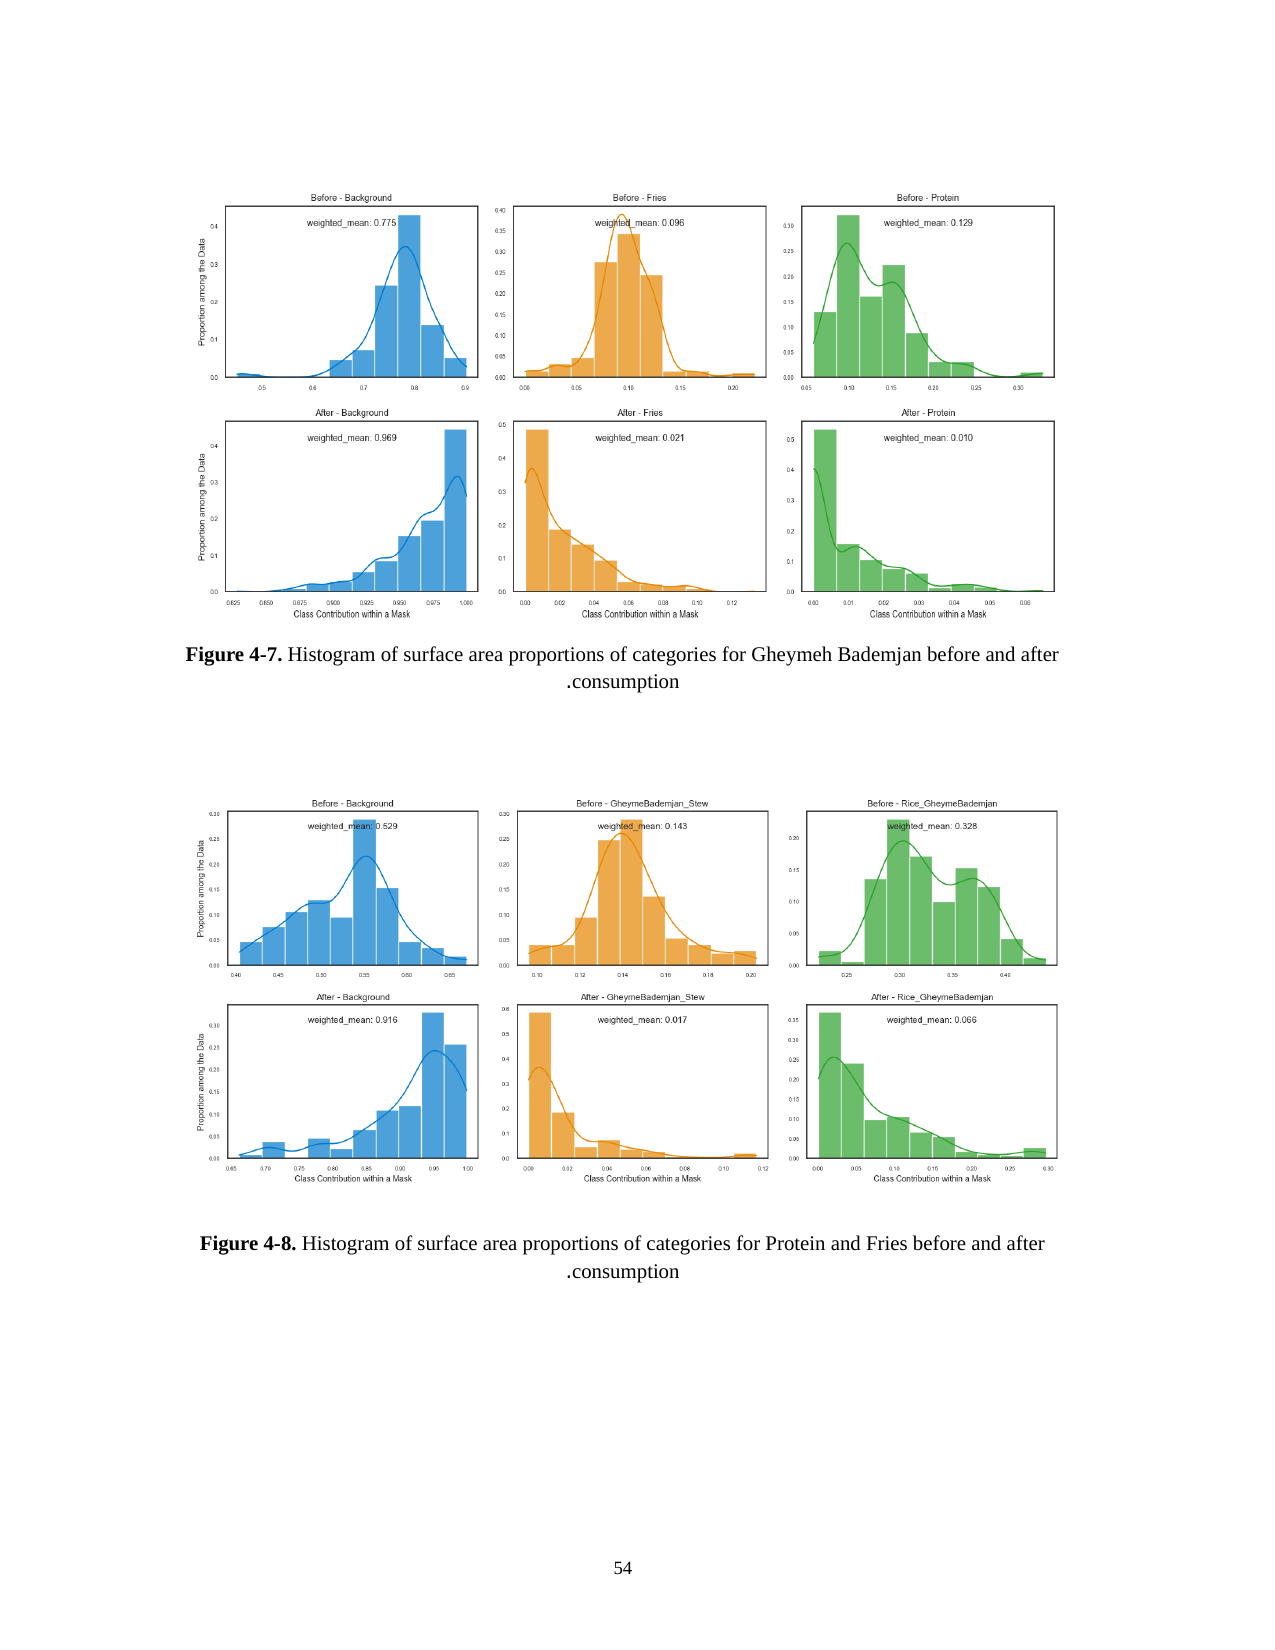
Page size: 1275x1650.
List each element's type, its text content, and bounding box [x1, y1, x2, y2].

picture [179, 147, 1066, 639]
text Figure 4-8. Histogram of surface area proportions of categories for Protein and Fries before and after consumption. [177, 1231, 1068, 1283]
picture [177, 758, 1069, 1201]
